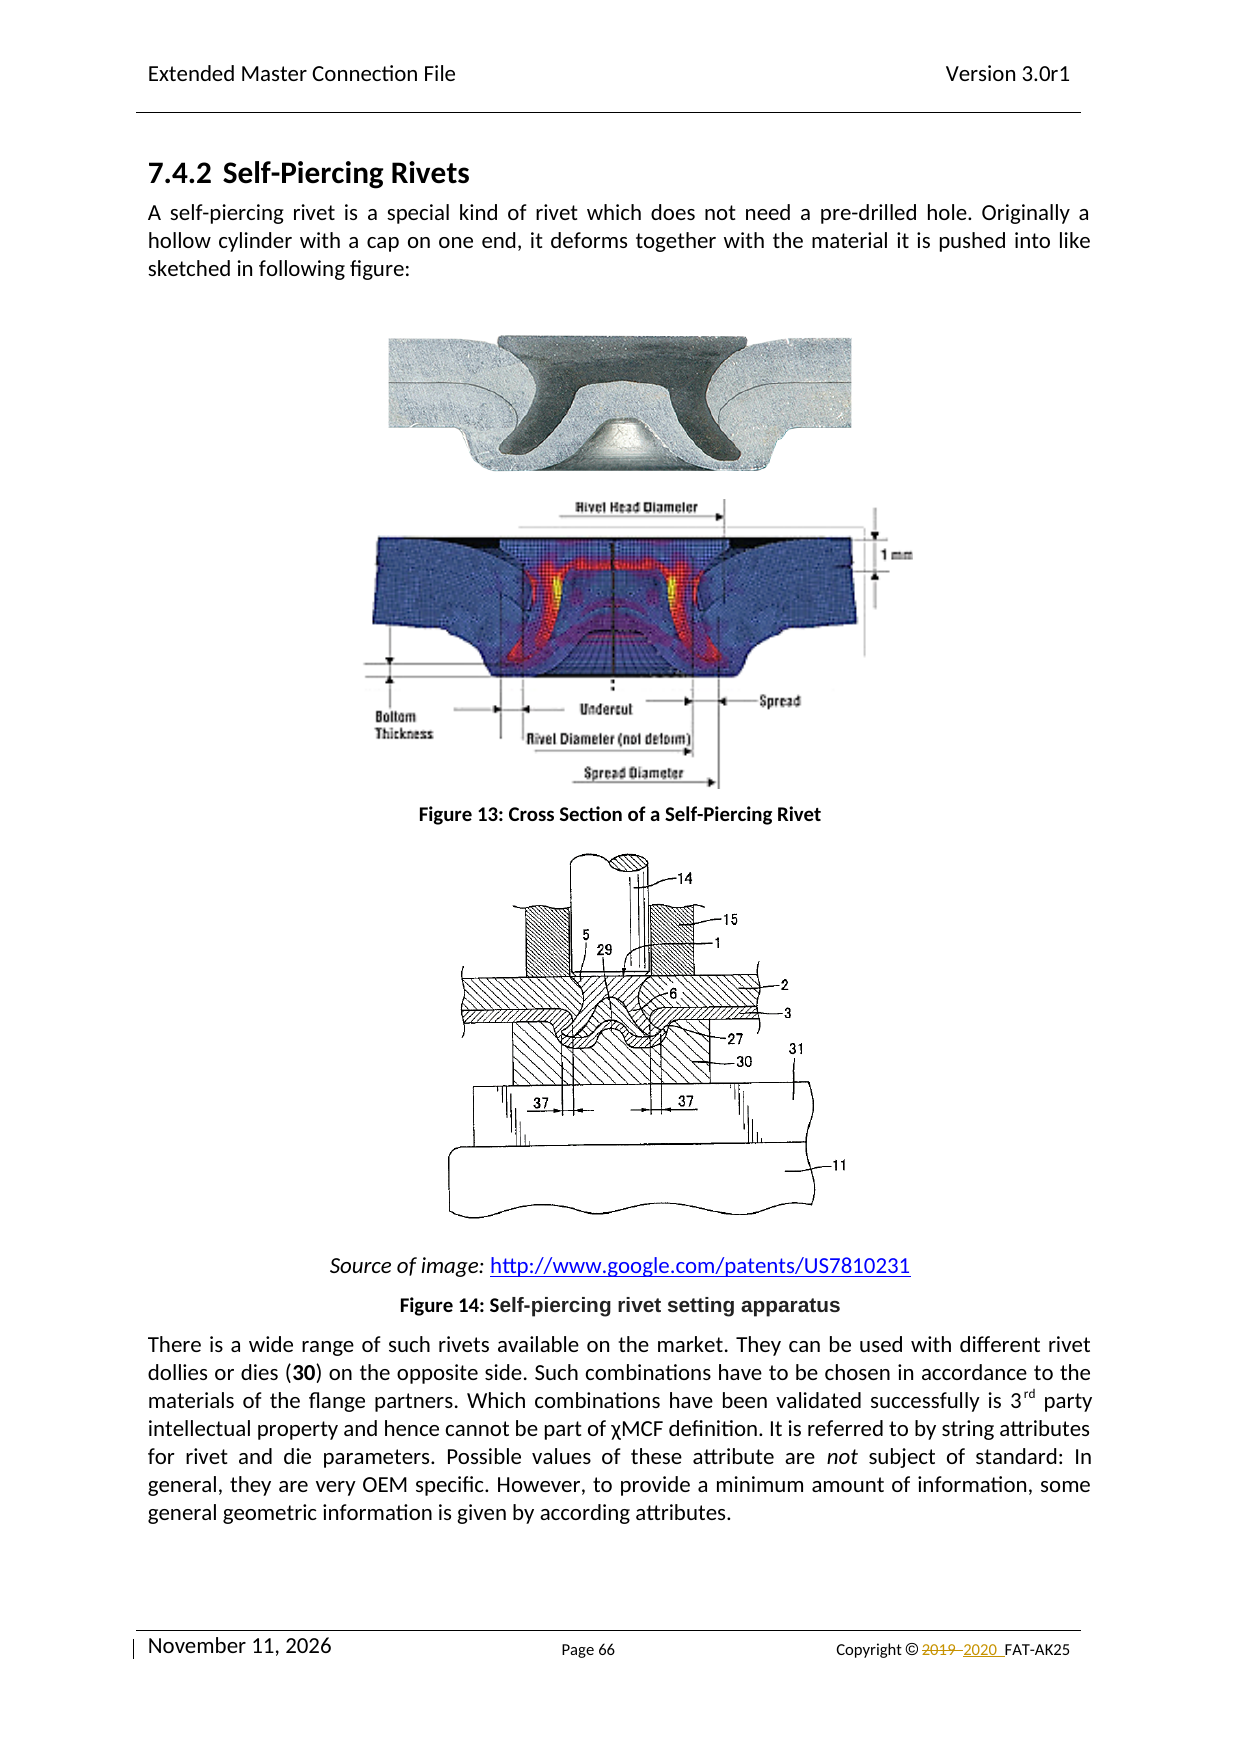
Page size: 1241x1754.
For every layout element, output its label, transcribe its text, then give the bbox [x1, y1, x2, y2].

picture [360, 499, 913, 789]
text A self-piercing rivet is a special kind of rivet which does not need a pre-drilled hole. Originally a hollow cylinder with a cap on one end, it deforms together with the material it is pushed into like sketched in following figure: [148, 198, 1092, 282]
text Figure 14: Self-piercing rivet setting apparatus [148, 1292, 1092, 1318]
text There is a wide range of such rivets available on the market. They can be used with different rivet dollies or dies (30) on the opposite side. Such combinations have to be chosen in accordance to the materials of the flange partners. Which combinations have been validated successfully is 3rd party intellectual property and hence cannot be part of χMCF definition. It is referred to by string attributes for rivet and die parameters. Possible values of these attribute are not subject of standard: In general, they are very OEM specific. However, to provide a minimum amount of information, some general geometric information is given by according attributes. [148, 1330, 1092, 1526]
picture [388, 335, 852, 488]
subtitle Self-Piercing Rivets [148, 154, 1092, 192]
picture [430, 838, 847, 1240]
text Source of image: http://www.google.com/patents/US7810231 [148, 1252, 1092, 1280]
text Figure 13: Cross Section of a Self-Piercing Rivet [148, 801, 1092, 826]
